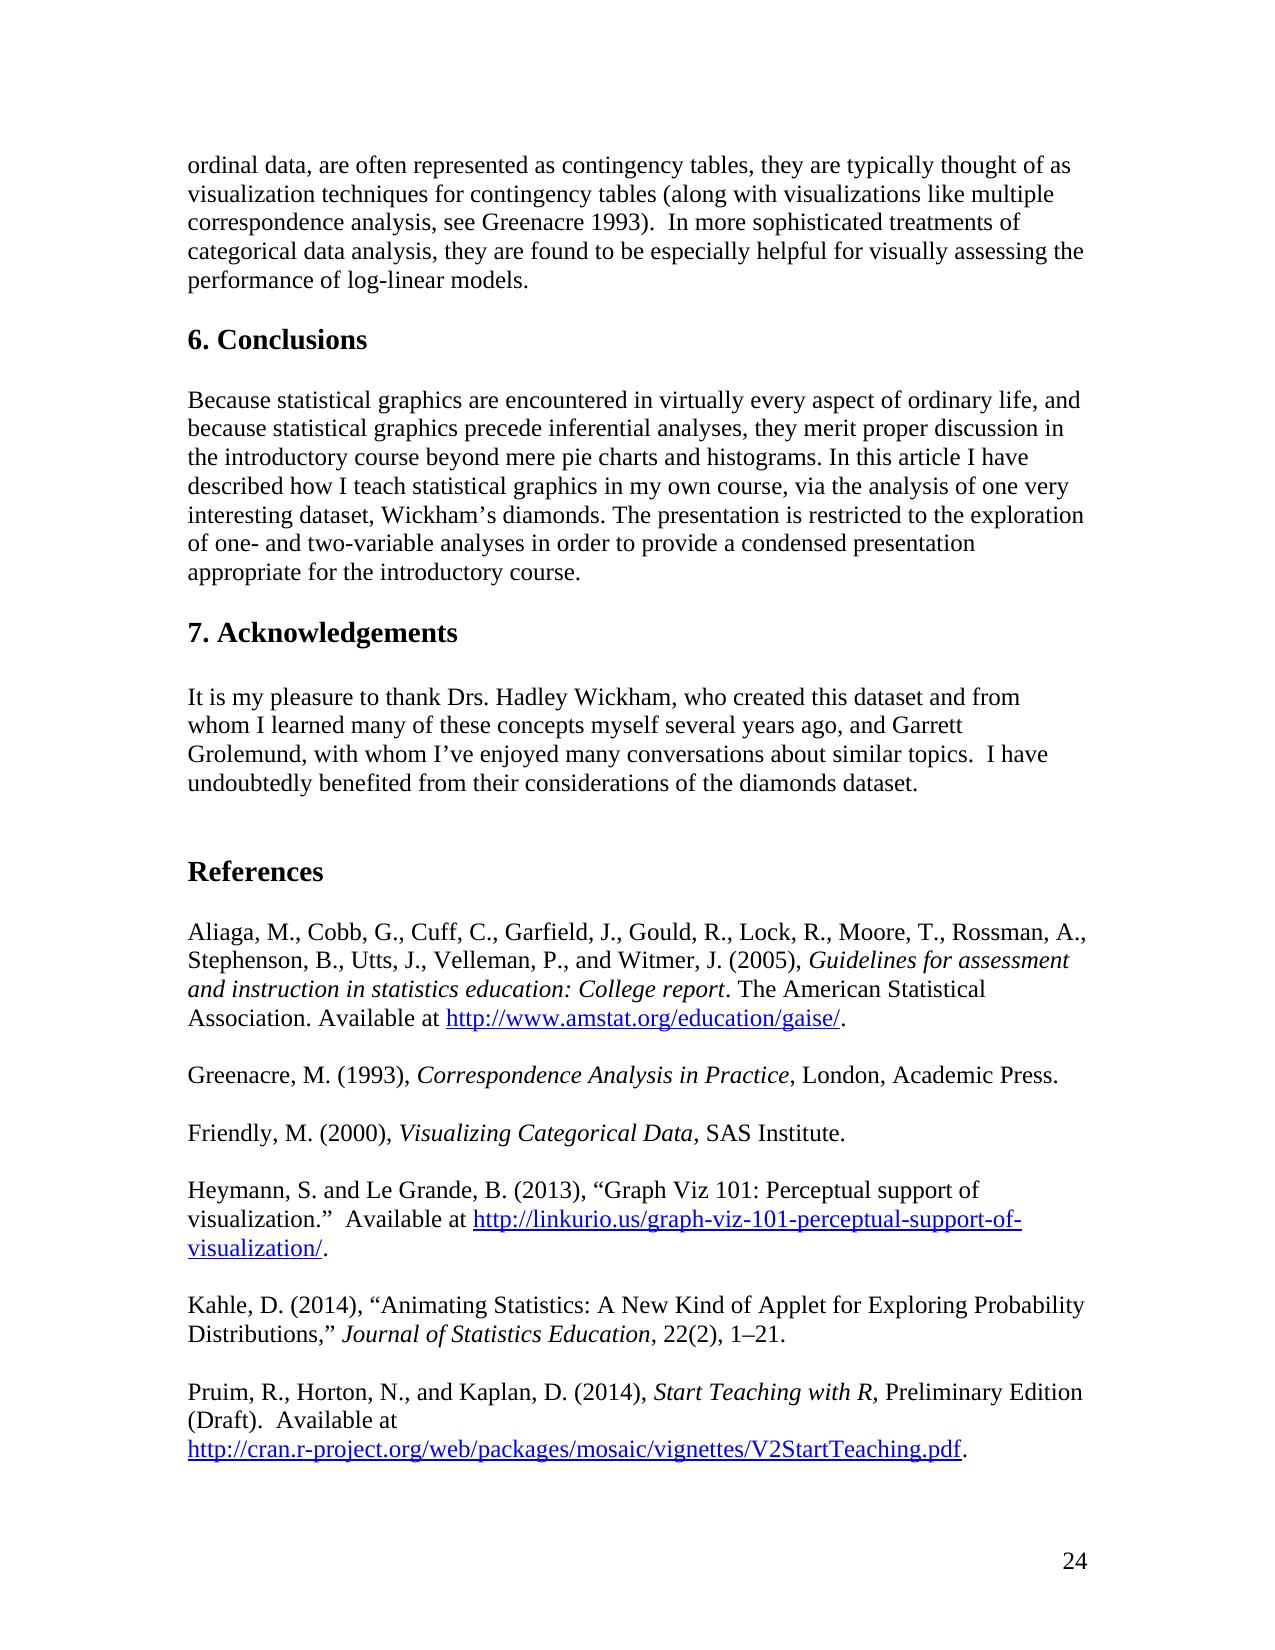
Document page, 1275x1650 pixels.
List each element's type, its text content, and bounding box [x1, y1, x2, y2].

text Friendly, M. (2000), Visualizing Categorical Data, SAS Institute. [187, 1118, 1087, 1147]
text 6. Conclusions [187, 322, 1087, 356]
text Aliaga, M., Cobb, G., Cuff, C., Garfield, J., Gould, R., Lock, R., Moore, T., Rossman, A., Stephenson, B., Utts, J., Velleman, P., and Witmer, J. (2005), Guidelines for assessment and instruction in statistics education: College report. The American Statistical Association. Available at http://www.amstat.org/education/gaise/. [187, 917, 1087, 1032]
text Greenacre, M. (1993), Correspondence Analysis in Practice, London, Academic Press. [187, 1060, 1087, 1089]
text Because statistical graphics are encountered in virtually every aspect of ordinary life, and because statistical graphics precede inferential analyses, they merit proper discussion in the introductory course beyond mere pie charts and histograms. In this article I have described how I teach statistical graphics in my own course, via the analysis of one very interesting dataset, Wickham’s diamonds. The presentation is restricted to the exploration of one- and two-variable analyses in order to provide a condensed presentation appropriate for the introductory course. [187, 385, 1087, 586]
text References [187, 854, 1087, 888]
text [187, 150, 1087, 294]
text Heymann, S. and Le Grande, B. (2013), “Graph Viz 101: Perceptual support of visualization.” Available at http://linkurio.us/graph-viz-101-perceptual-support-of-visualization/. [187, 1175, 1087, 1262]
text http://cran.r-project.org/web/packages/mosaic/vignettes/V2StartTeaching.pdf. [187, 1434, 1087, 1463]
text Pruim, R., Horton, N., and Kaplan, D. (2014), Start Teaching with R, Preliminary Edition (Draft). Available at [187, 1377, 1087, 1434]
text Kahle, D. (2014), “Animating Statistics: A New Kind of Applet for Exploring Probability Distributions,” Journal of Statistics Education, 22(2), 1–21. [187, 1290, 1087, 1348]
text 7. Acknowledgements [187, 615, 1087, 648]
text It is my pleasure to thank Drs. Hadley Wickham, who created this dataset and from whom I learned many of these concepts myself several years ago, and Garrett Grolemund, with whom I’ve enjoyed many conversations about similar topics. I have undoubtedly benefited from their considerations of the diamonds dataset. [187, 682, 1087, 797]
